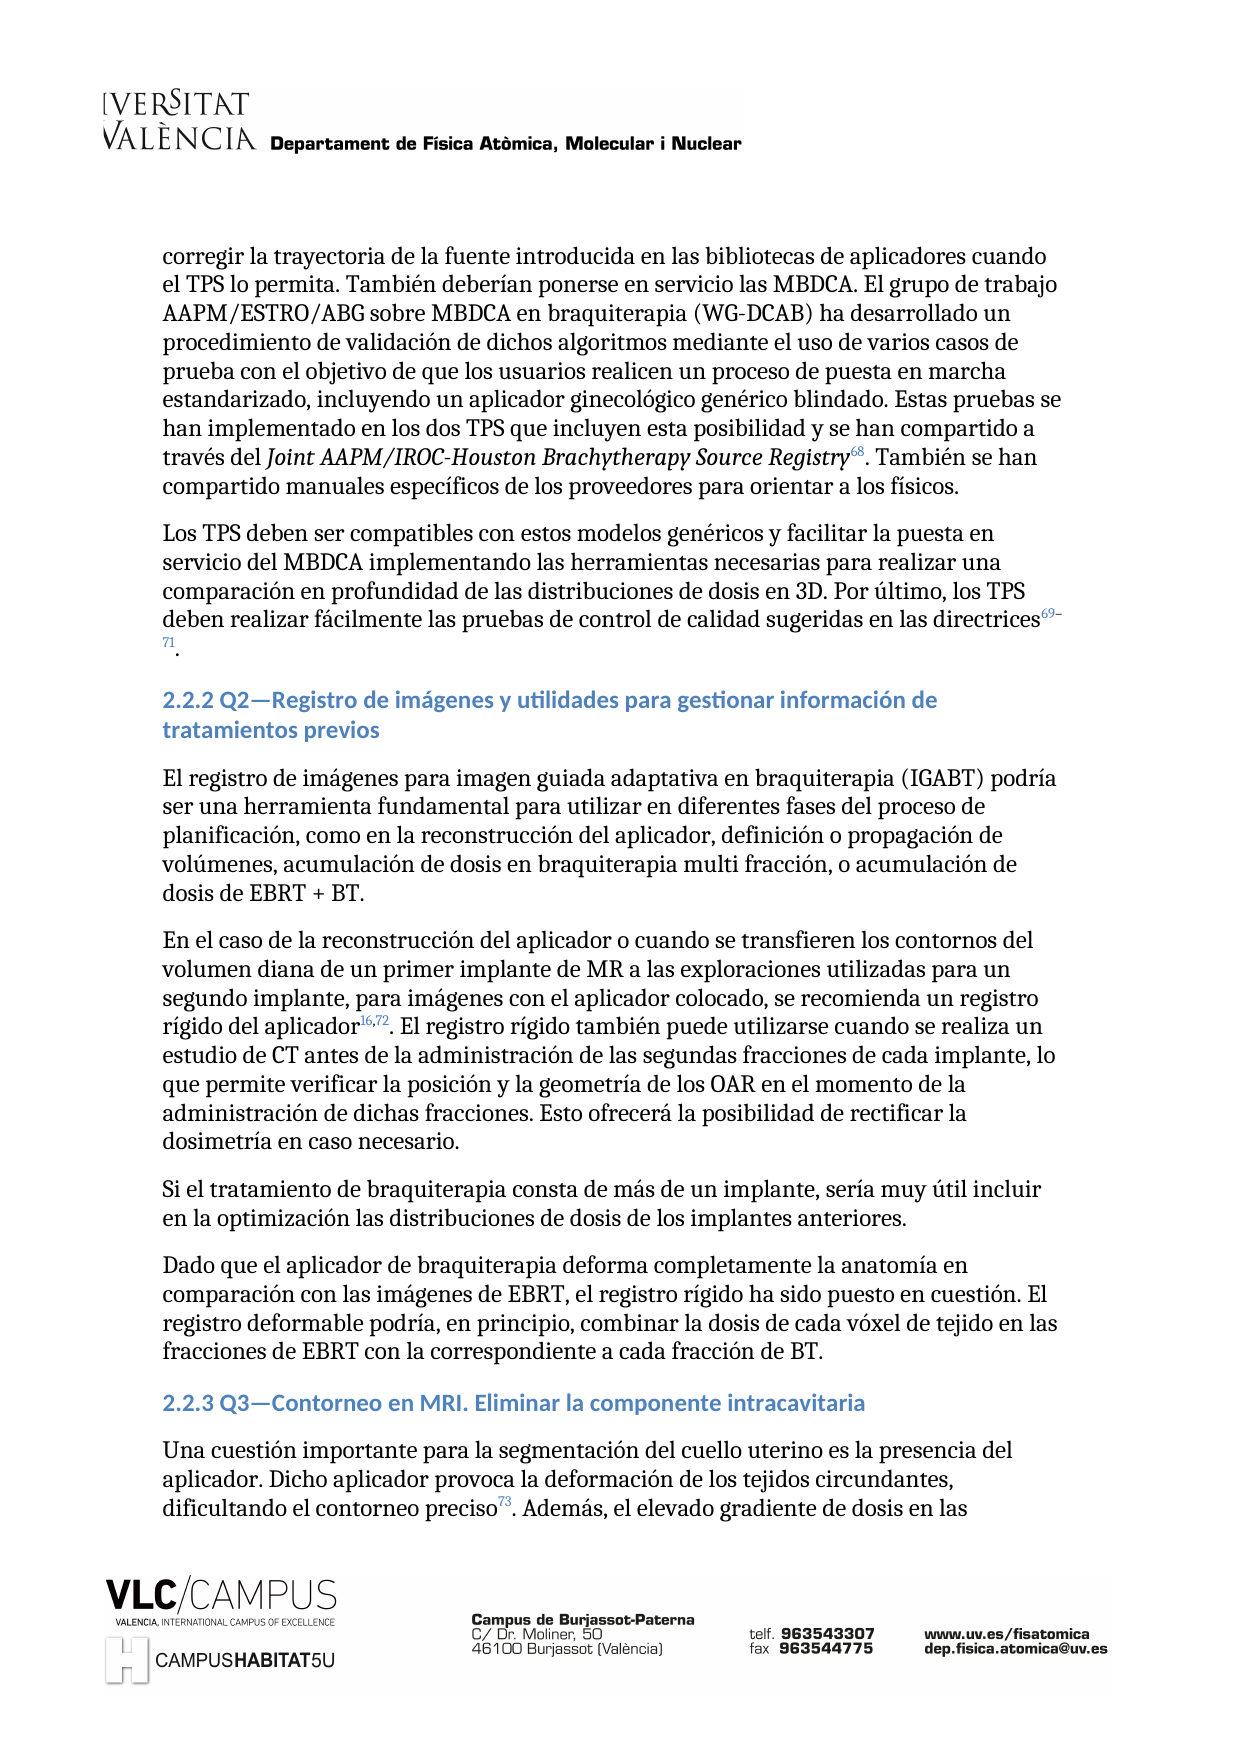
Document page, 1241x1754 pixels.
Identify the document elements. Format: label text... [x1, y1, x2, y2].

subtitle 2.2.2 Q2—Registro de imágenes y utilidades para gestionar información de tratamientos previos [162, 684, 1063, 745]
text Dado que el aplicador de braquiterapia deforma completamente la anatomía en comparación con las imágenes de EBRT, el registro rígido ha sido puesto en cuestión. El registro deformable podría, en principio, combinar la dosis de cada vóxel de tejido en las fracciones de EBRT con la correspondiente a cada fracción de BT. [162, 1251, 1063, 1366]
text El registro de imágenes para imagen guiada adaptativa en braquiterapia (IGABT) podría ser una herramienta fundamental para utilizar en diferentes fases del proceso de planificación, como en la reconstrucción del aplicador, definición o propagación de volúmenes, acumulación de dosis en braquiterapia multi fracción, o acumulación de dosis de EBRT + BT. [162, 763, 1063, 907]
subtitle 2.2.3 Q3—Contorneo en MRI. Eliminar la componente intracavitaria [162, 1387, 1063, 1417]
text En el caso de la reconstrucción del aplicador o cuando se transfieren los contornos del volumen diana de un primer implante de MR a las exploraciones utilizadas para un segundo implante, para imágenes con el aplicador colocado, se recomienda un registro rígido del aplicador16,72. El registro rígido también puede utilizarse cuando se realiza un estudio de CT antes de la administración de las segundas fracciones de cada implante, lo que permite verificar la posición y la geometría de los OAR en el momento de la administración de dichas fracciones. Esto ofrecerá la posibilidad de rectificar la dosimetría en caso necesario. [162, 926, 1063, 1156]
text Los TPS deben ser compatibles con estos modelos genéricos y facilitar la puesta en servicio del MBDCA implementando las herramientas necesarias para realizar una comparación en profundidad de las distribuciones de dosis en 3D. Por último, los TPS deben realizar fácilmente las pruebas de control de calidad sugeridas en las directrices69–71. [162, 519, 1063, 663]
picture [103, 1575, 1113, 1701]
text Si el tratamiento de braquiterapia consta de más de un implante, sería muy útil incluir en la optimización las distribuciones de dosis de los implantes anteriores. [162, 1175, 1063, 1232]
picture [103, 87, 748, 156]
